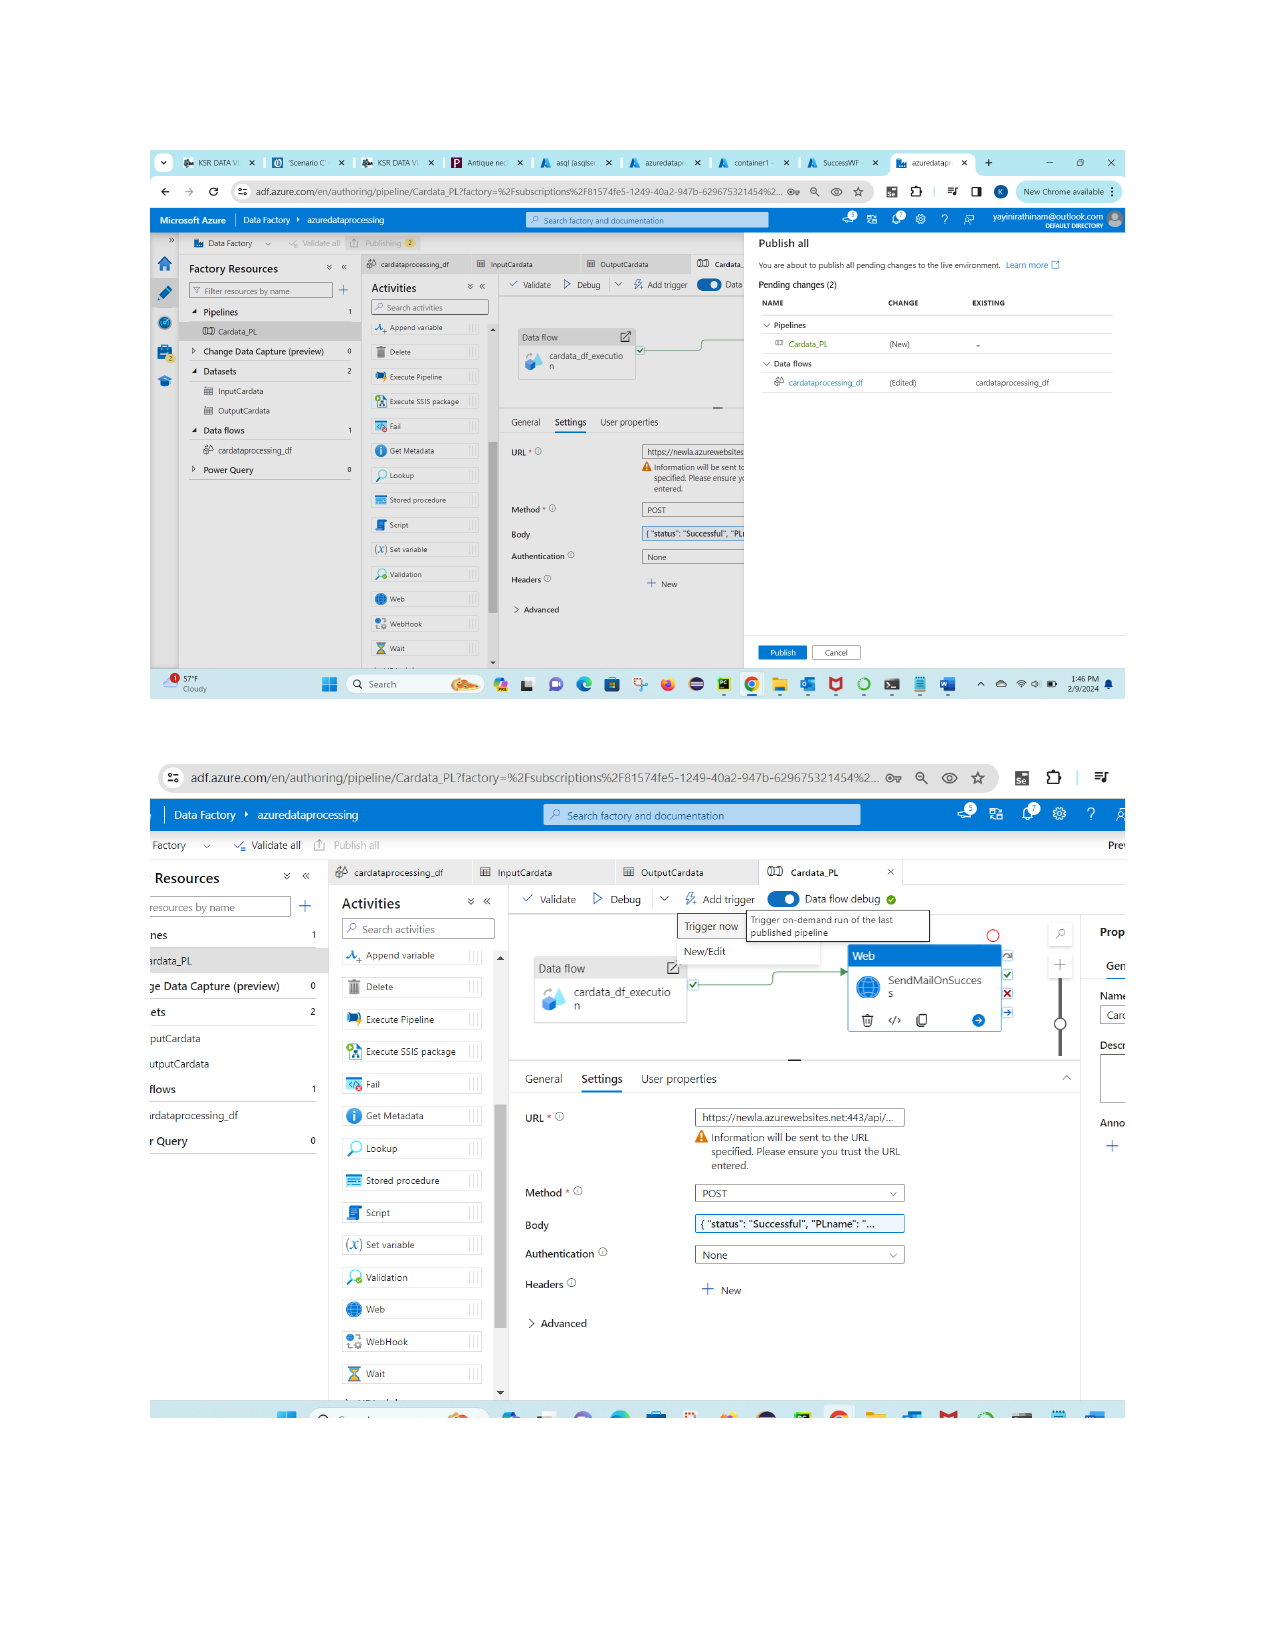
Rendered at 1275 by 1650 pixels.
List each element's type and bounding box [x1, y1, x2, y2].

picture [150, 764, 1125, 1418]
picture [150, 150, 1125, 699]
